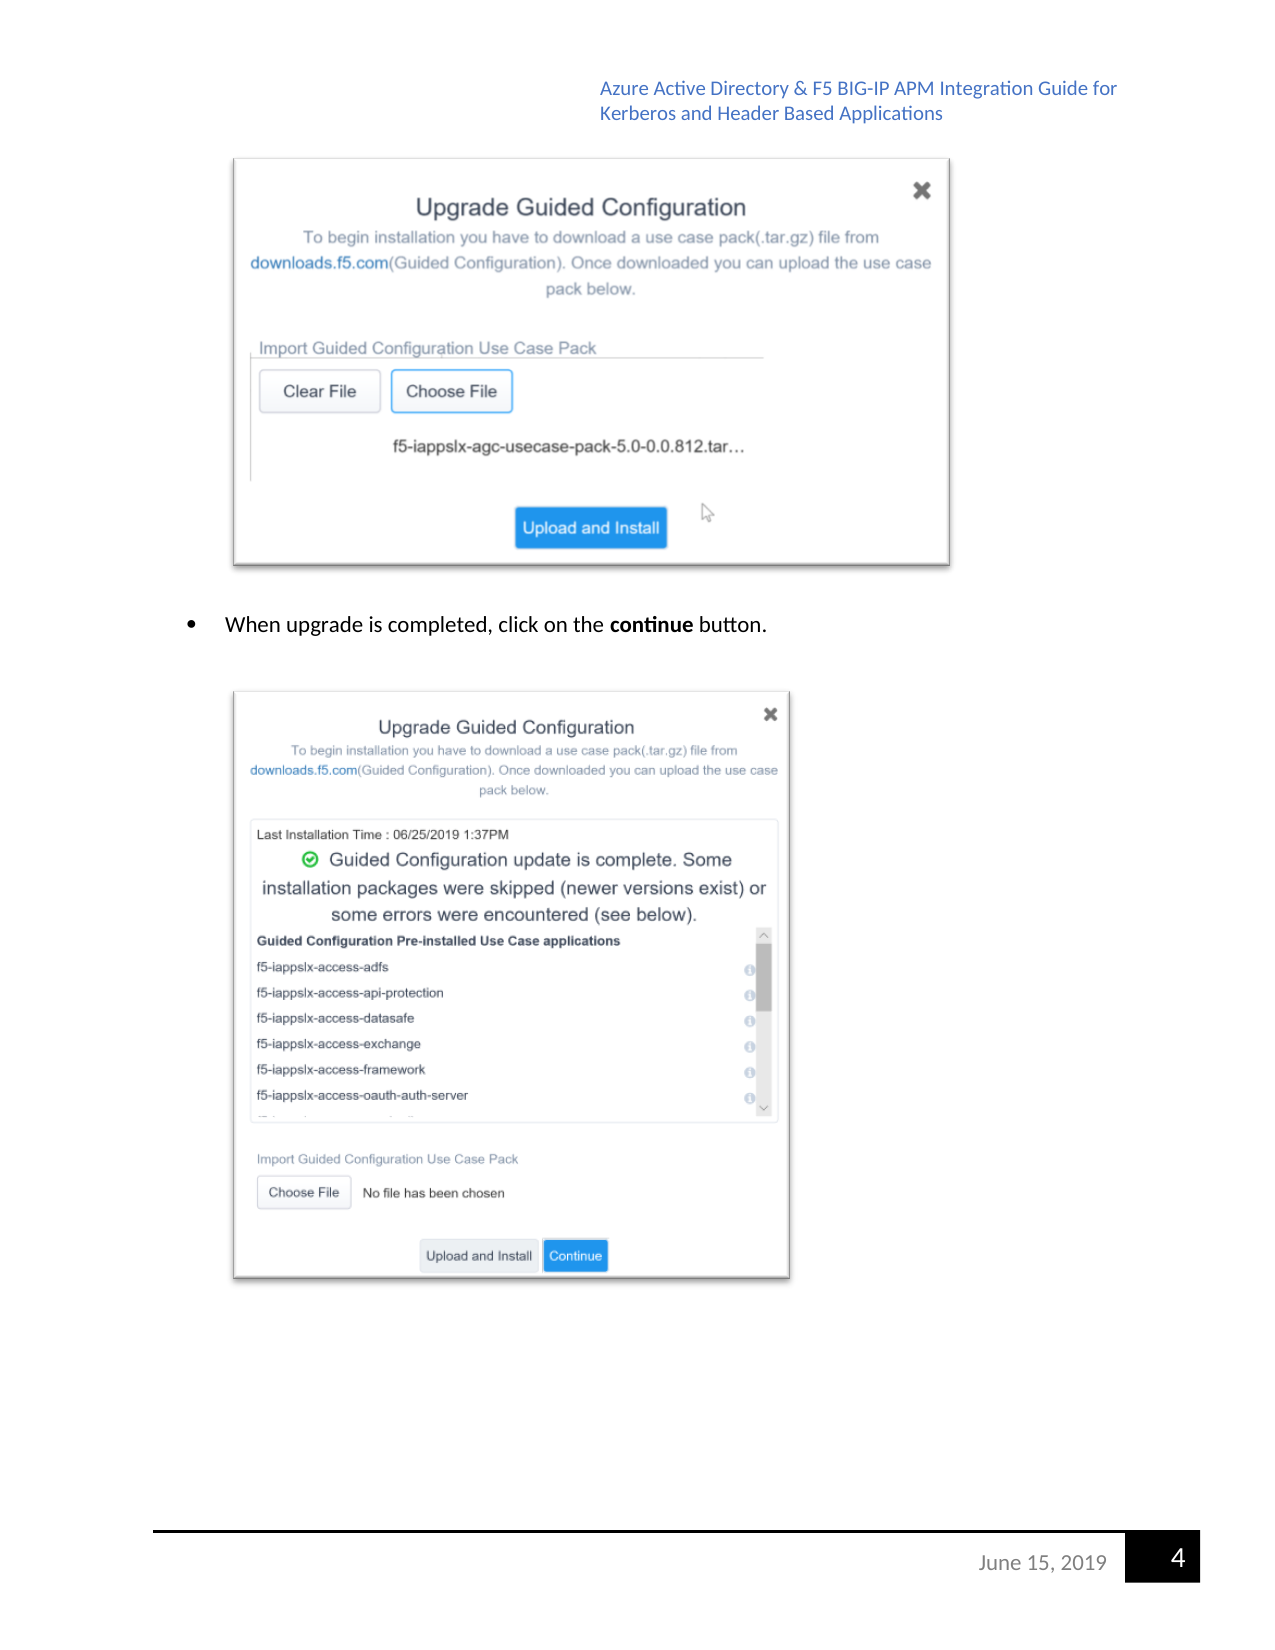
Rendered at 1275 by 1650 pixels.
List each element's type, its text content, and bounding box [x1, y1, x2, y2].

list When upgrade is completed, click on the continue button. [187, 610, 1125, 638]
picture [225, 153, 960, 578]
picture [225, 686, 799, 1291]
